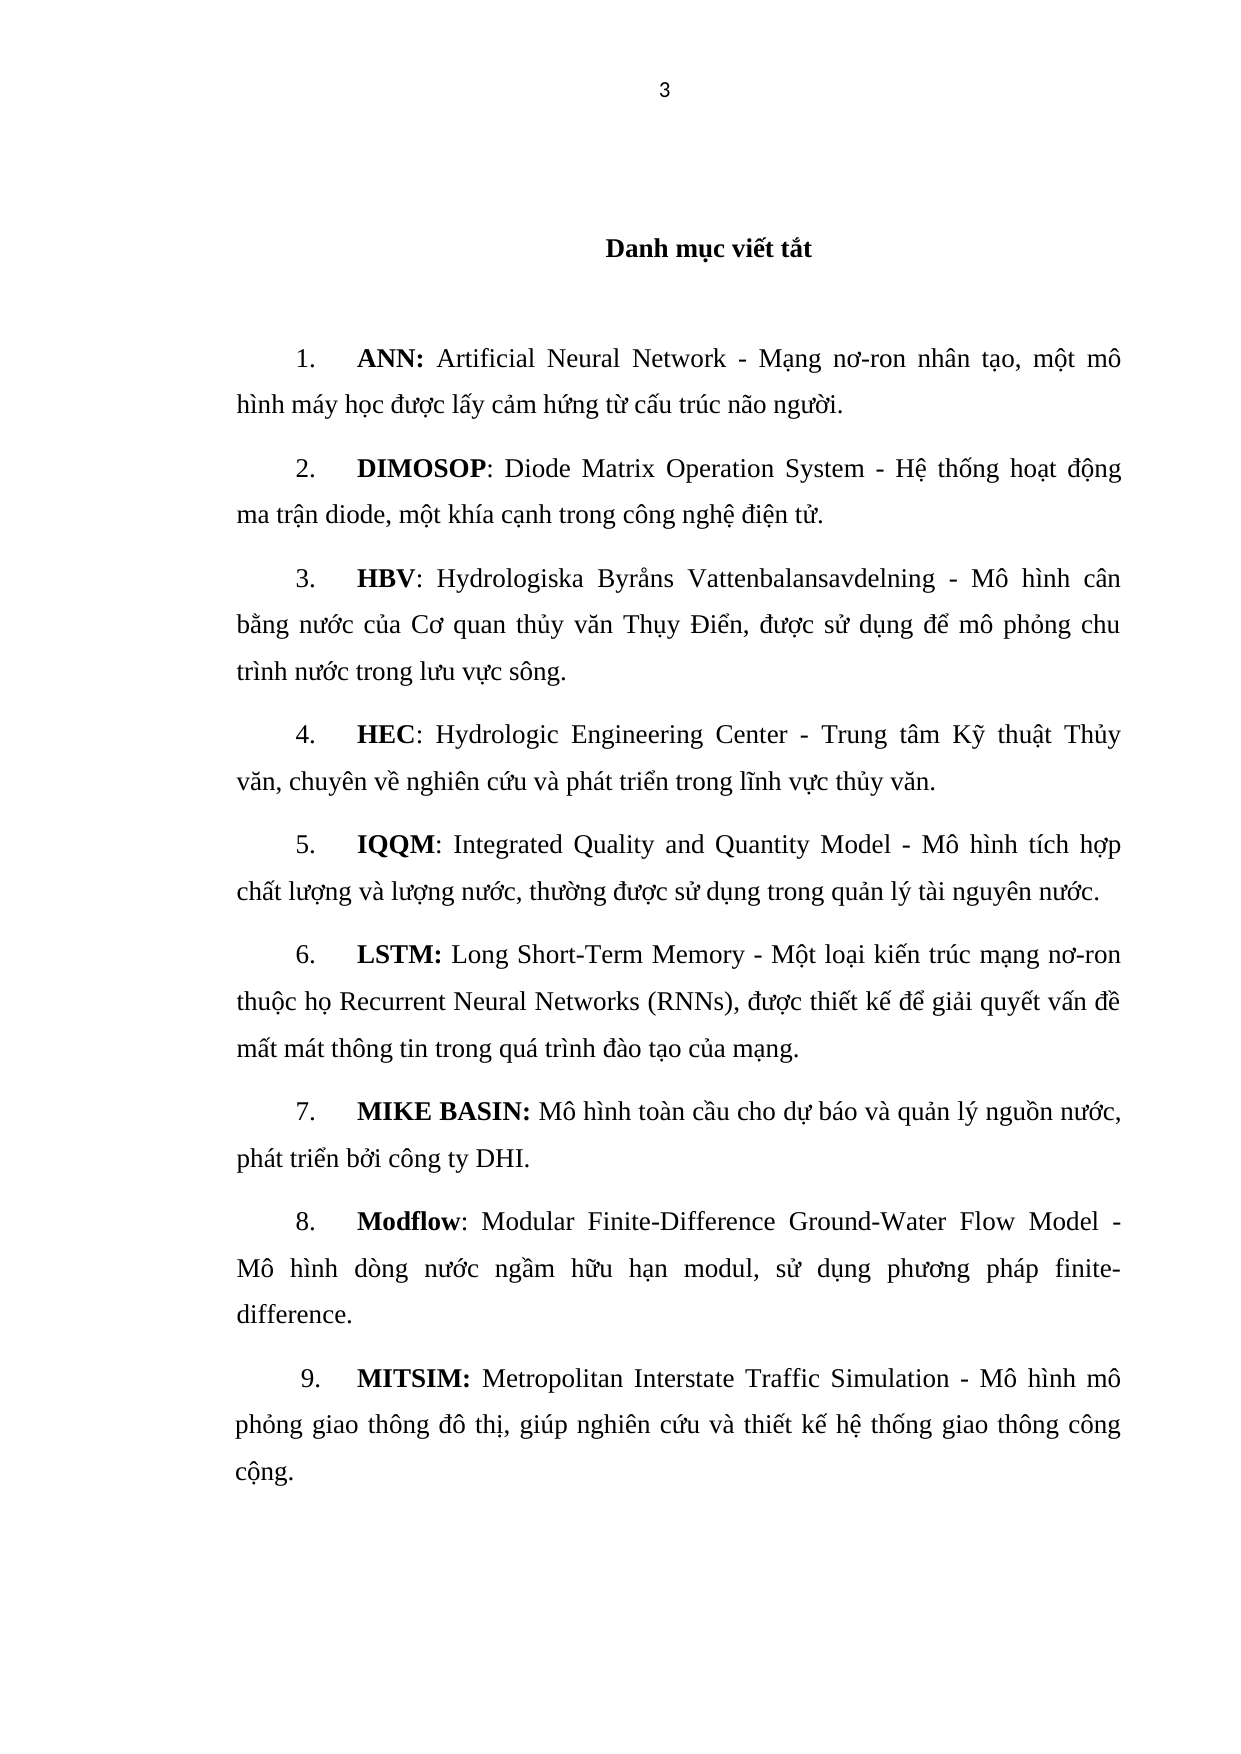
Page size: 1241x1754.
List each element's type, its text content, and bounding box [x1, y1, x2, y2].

list MIKE BASIN: Mô hình toàn cầu cho dự báo và quản lý nguồn nước, phát triển bởi công ty DHI. [236, 1095, 1122, 1173]
list HBV: Hydrologiska Byråns Vattenbalansavdelning - Mô hình cân bằng nước của Cơ quan thủy văn Thụy Điển, được sử dụng để mô phỏng chu trình nước trong lưu vực sông. [236, 562, 1122, 686]
list MITSIM: Metropolitan Interstate Traffic Simulation - Mô hình mô phỏng giao thông đô thị, giúp nghiên cứu và thiết kế hệ thống giao thông công cộng. [235, 1362, 1122, 1486]
list LSTM: Long Short-Term Memory - Một loại kiến trúc mạng nơ-ron thuộc họ Recurrent Neural Networks (RNNs), được thiết kế để giải quyết vấn đề mất mát thông tin trong quá trình đào tạo của mạng. [236, 938, 1122, 1063]
list HEC: Hydrologic Engineering Center - Trung tâm Kỹ thuật Thủy văn, chuyên về nghiên cứu và phát triển trong lĩnh vực thủy văn. [236, 718, 1122, 796]
list IQQM: Integrated Quality and Quantity Model - Mô hình tích hợp chất lượng và lượng nước, thường được sử dụng trong quản lý tài nguyên nước. [236, 828, 1122, 906]
list Modflow: Modular Finite-Difference Ground-Water Flow Model - Mô hình dòng nước ngầm hữu hạn modul, sử dụng phương pháp finite-difference. [236, 1205, 1122, 1329]
list DIMOSOP: Diode Matrix Operation System - Hệ thống hoạt động ma trận diode, một khía cạnh trong công nghệ điện tử. [236, 452, 1122, 529]
list ANN: Artificial Neural Network - Mạng nơ-ron nhân tạo, một mô hình máy học được lấy cảm hứng từ cấu trúc não người. [236, 342, 1122, 419]
subtitle Danh mục viết tắt [237, 232, 1122, 263]
